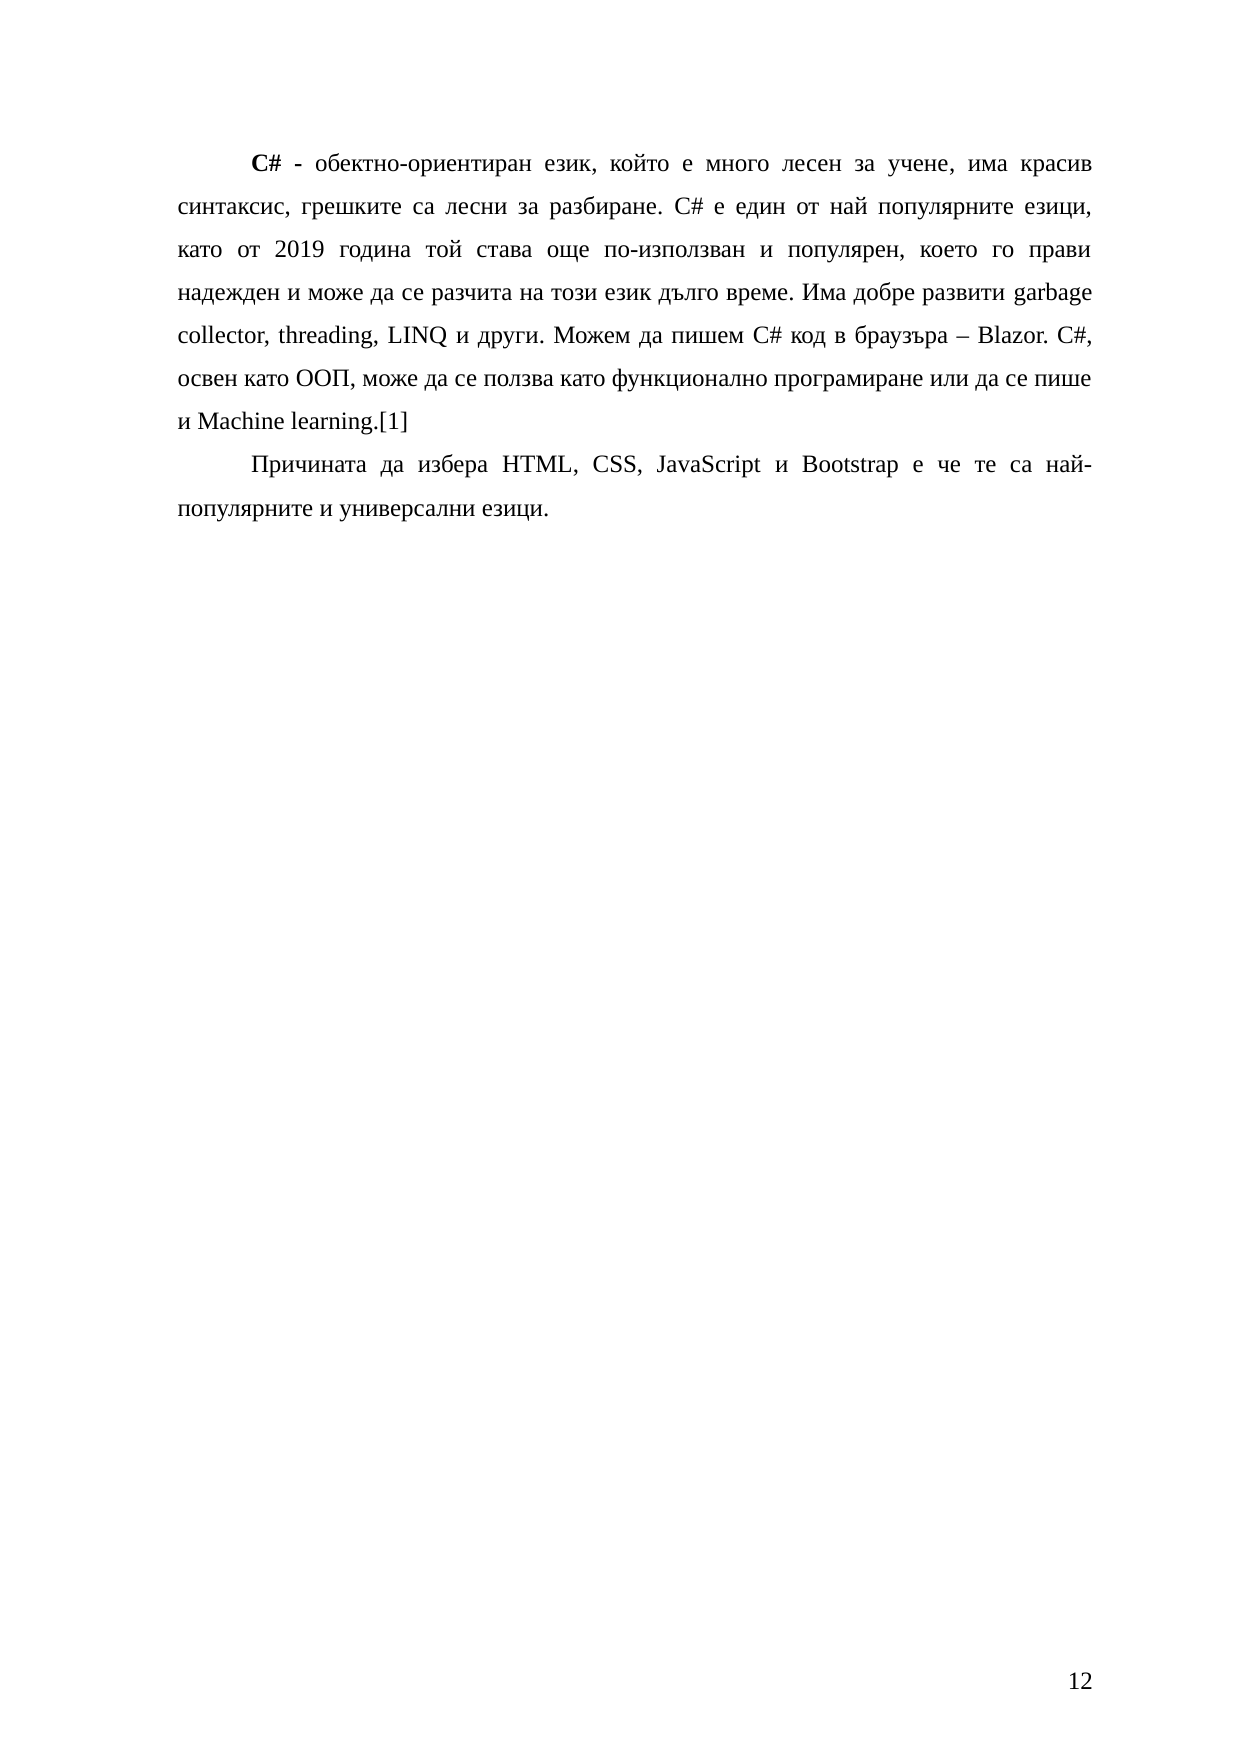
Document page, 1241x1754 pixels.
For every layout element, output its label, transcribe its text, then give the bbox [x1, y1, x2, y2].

text C# - обектно-ориентиран език, който е много лесен за учене, има красив синтаксис, грешките са лесни за разбиране. C# е един от най популярните езици, като от 2019 година той става още по-използван и популярен, което го прави надежден и може да се разчита на този език дълго време. Има добре развити garbage collector, threading, LINQ и други. Можем да пишем C# код в браузъра – Blazor. C#, освен като ООП, може да се ползва като функционално програмиране или да се пише и Machine learning.[1] [177, 148, 1092, 435]
text Причината да избера HTML, CSS, JavaScript и Bootstrap е че те са най-популярните и универсални езици. [177, 449, 1092, 521]
